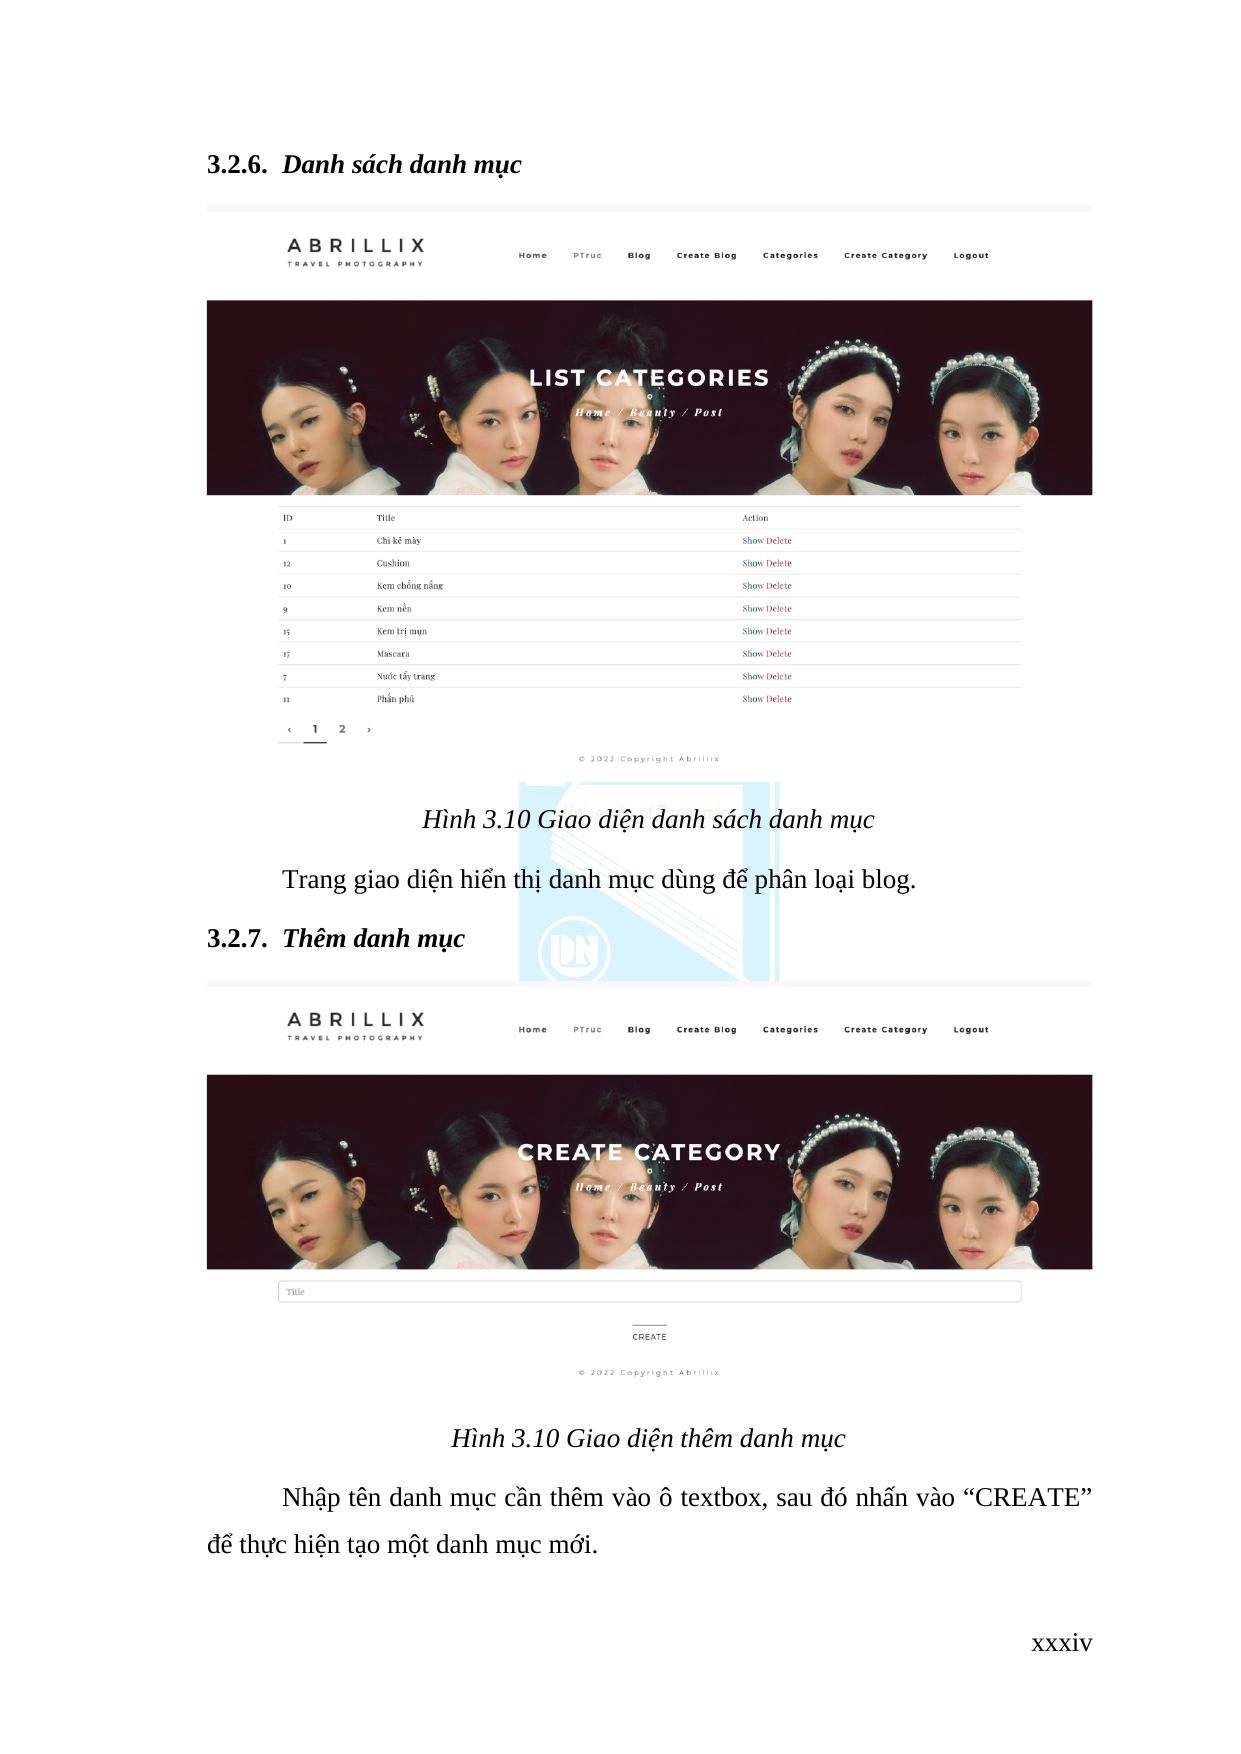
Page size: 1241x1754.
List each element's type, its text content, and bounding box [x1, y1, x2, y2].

subtitle Danh sách danh mục [207, 148, 1092, 179]
picture [206, 981, 1093, 1401]
text Hình 3.10 Giao diện thêm danh mục [207, 1422, 1092, 1453]
text Hình 3.10 Giao diện danh sách danh mục [207, 803, 1092, 835]
subtitle Thêm danh mục [207, 922, 1092, 953]
text Nhập tên danh mục cần thêm vào ô textbox, sau đó nhấn vào “CREATE” để thực hiện tạo một danh mục mới. [207, 1481, 1092, 1559]
picture [206, 206, 1093, 782]
text Trang giao diện hiển thị danh mục dùng để phân loại blog. [207, 863, 1092, 894]
